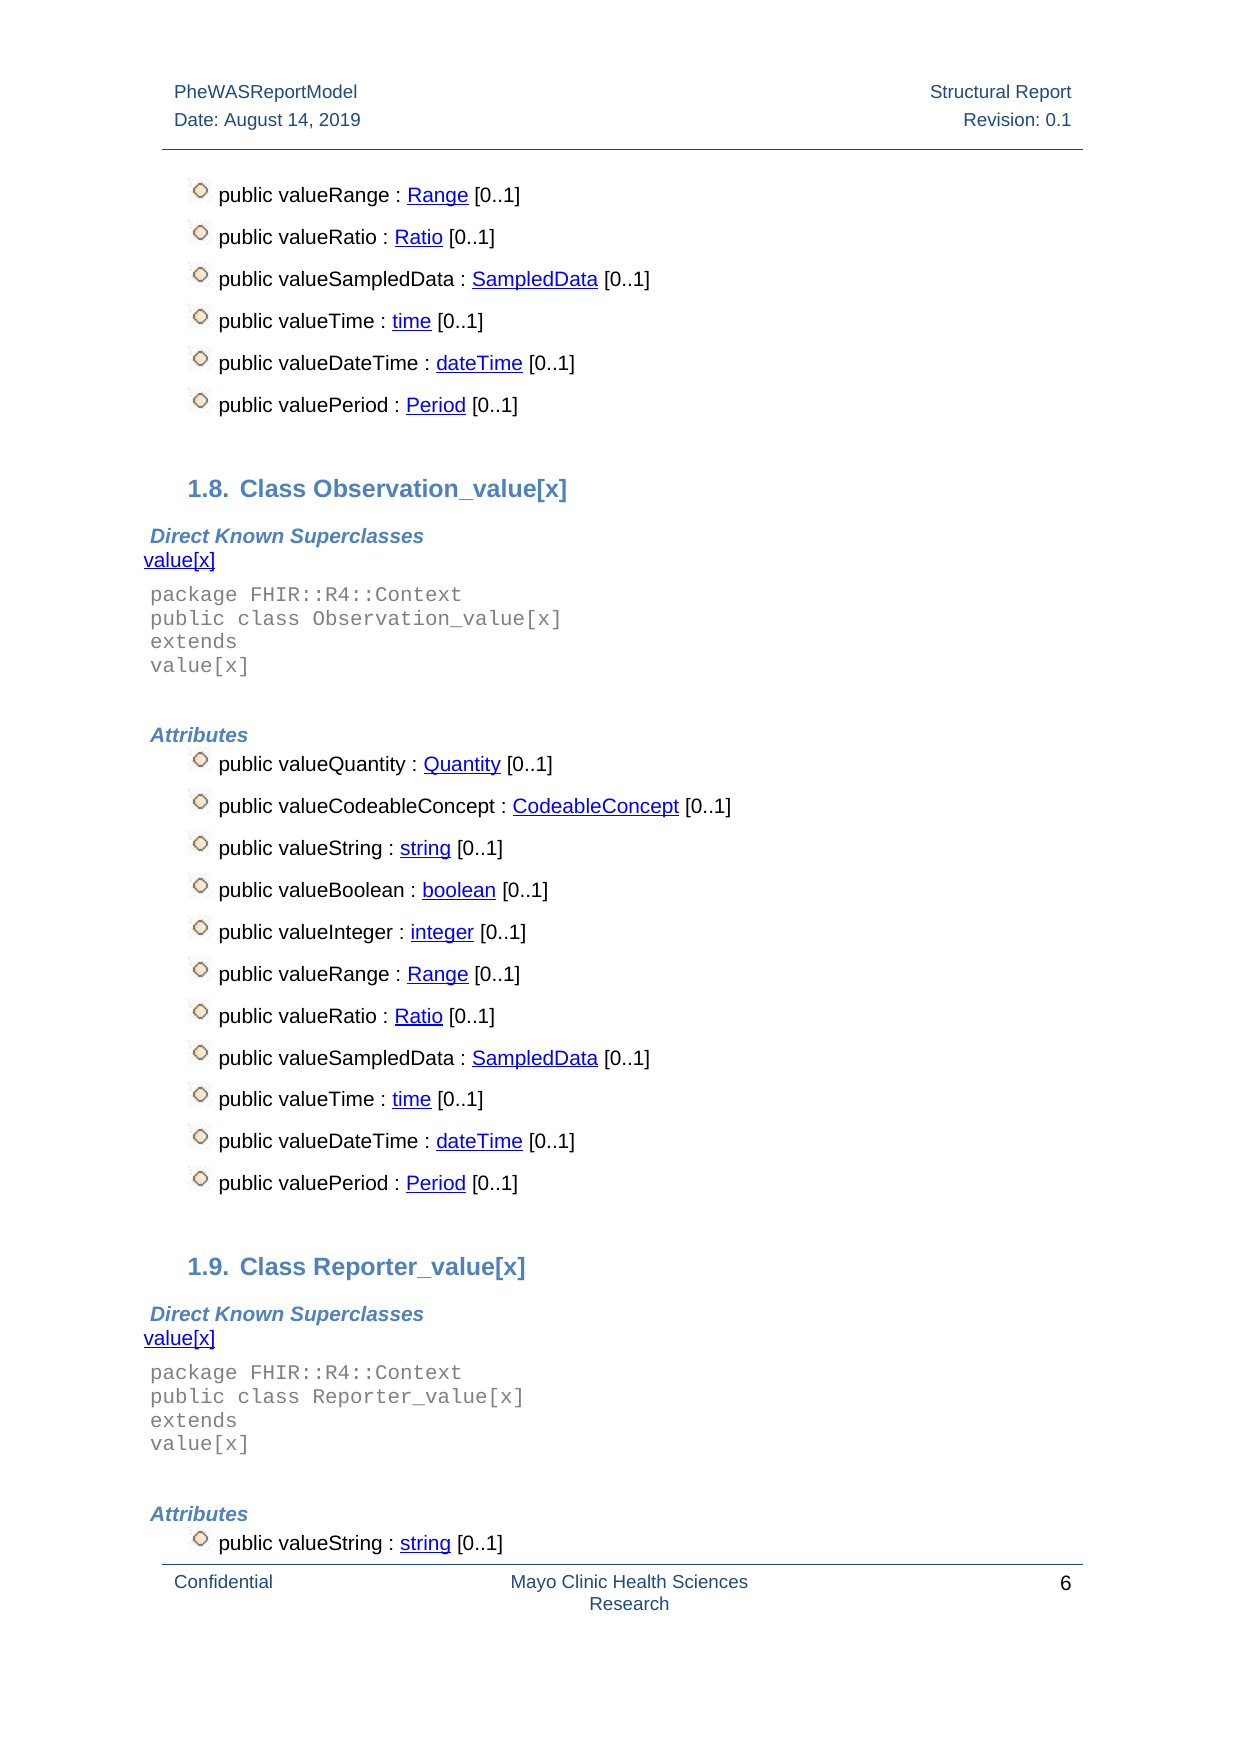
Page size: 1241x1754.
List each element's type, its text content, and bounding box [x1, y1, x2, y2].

picture [187, 303, 213, 329]
text value[x] [143, 1326, 1090, 1350]
text package FHIR::R4::Context [150, 584, 1090, 607]
text public valueBoolean : boolean [0..1] [187, 872, 1090, 902]
picture [187, 261, 213, 287]
picture [187, 788, 213, 814]
text public valueTime : time [0..1] [187, 1082, 1090, 1111]
subtitle Class Observation_value[x] [187, 474, 1090, 503]
text public valueDateTime : dateTime [0..1] [187, 1124, 1090, 1153]
text public valuePeriod : Period [0..1] [187, 1166, 1090, 1195]
picture [187, 1165, 213, 1191]
text extends [150, 631, 1090, 655]
text package FHIR::R4::Context [150, 1362, 1090, 1386]
text public valueDateTime : dateTime [0..1] [187, 345, 1090, 375]
picture [187, 830, 213, 856]
picture [187, 872, 213, 898]
text public valuePeriod : Period [0..1] [187, 387, 1090, 417]
text public valueString : string [0..1] [187, 831, 1090, 860]
picture [187, 956, 213, 982]
text public valueInteger : integer [0..1] [187, 914, 1090, 944]
picture [187, 1525, 213, 1551]
picture [187, 746, 213, 772]
text public valueRange : Range [0..1] [187, 178, 1090, 207]
subtitle Attributes [150, 1501, 1090, 1525]
picture [187, 1123, 213, 1149]
text public valueSampledData : SampledData [0..1] [187, 1040, 1090, 1069]
subtitle Direct Known Superclasses [150, 1302, 1090, 1326]
text public class Reporter_value[x] [150, 1386, 1090, 1409]
text public valueRange : Range [0..1] [187, 956, 1090, 986]
picture [187, 345, 213, 371]
picture [187, 1081, 213, 1107]
text extends [150, 1409, 1090, 1433]
text value[x] [150, 655, 1090, 678]
picture [187, 1040, 213, 1065]
picture [187, 219, 213, 245]
subtitle Direct Known Superclasses [150, 523, 1090, 547]
text public valueRatio : Ratio [0..1] [187, 220, 1090, 249]
text public valueTime : time [0..1] [187, 303, 1090, 333]
text value[x] [143, 547, 1090, 571]
text public valueString : string [0..1] [187, 1525, 1090, 1555]
subtitle Class Reporter_value[x] [187, 1252, 1090, 1281]
text public class Observation_value[x] [150, 607, 1090, 631]
text public valueRatio : Ratio [0..1] [187, 998, 1090, 1027]
text value[x] [150, 1433, 1090, 1457]
picture [187, 998, 213, 1024]
text public valueSampledData : SampledData [0..1] [187, 262, 1090, 291]
text public valueQuantity : Quantity [0..1] [187, 747, 1090, 776]
picture [187, 914, 213, 940]
text public valueCodeableConcept : CodeableConcept [0..1] [187, 789, 1090, 818]
picture [187, 177, 213, 203]
picture [187, 387, 213, 413]
subtitle Attributes [150, 723, 1090, 747]
